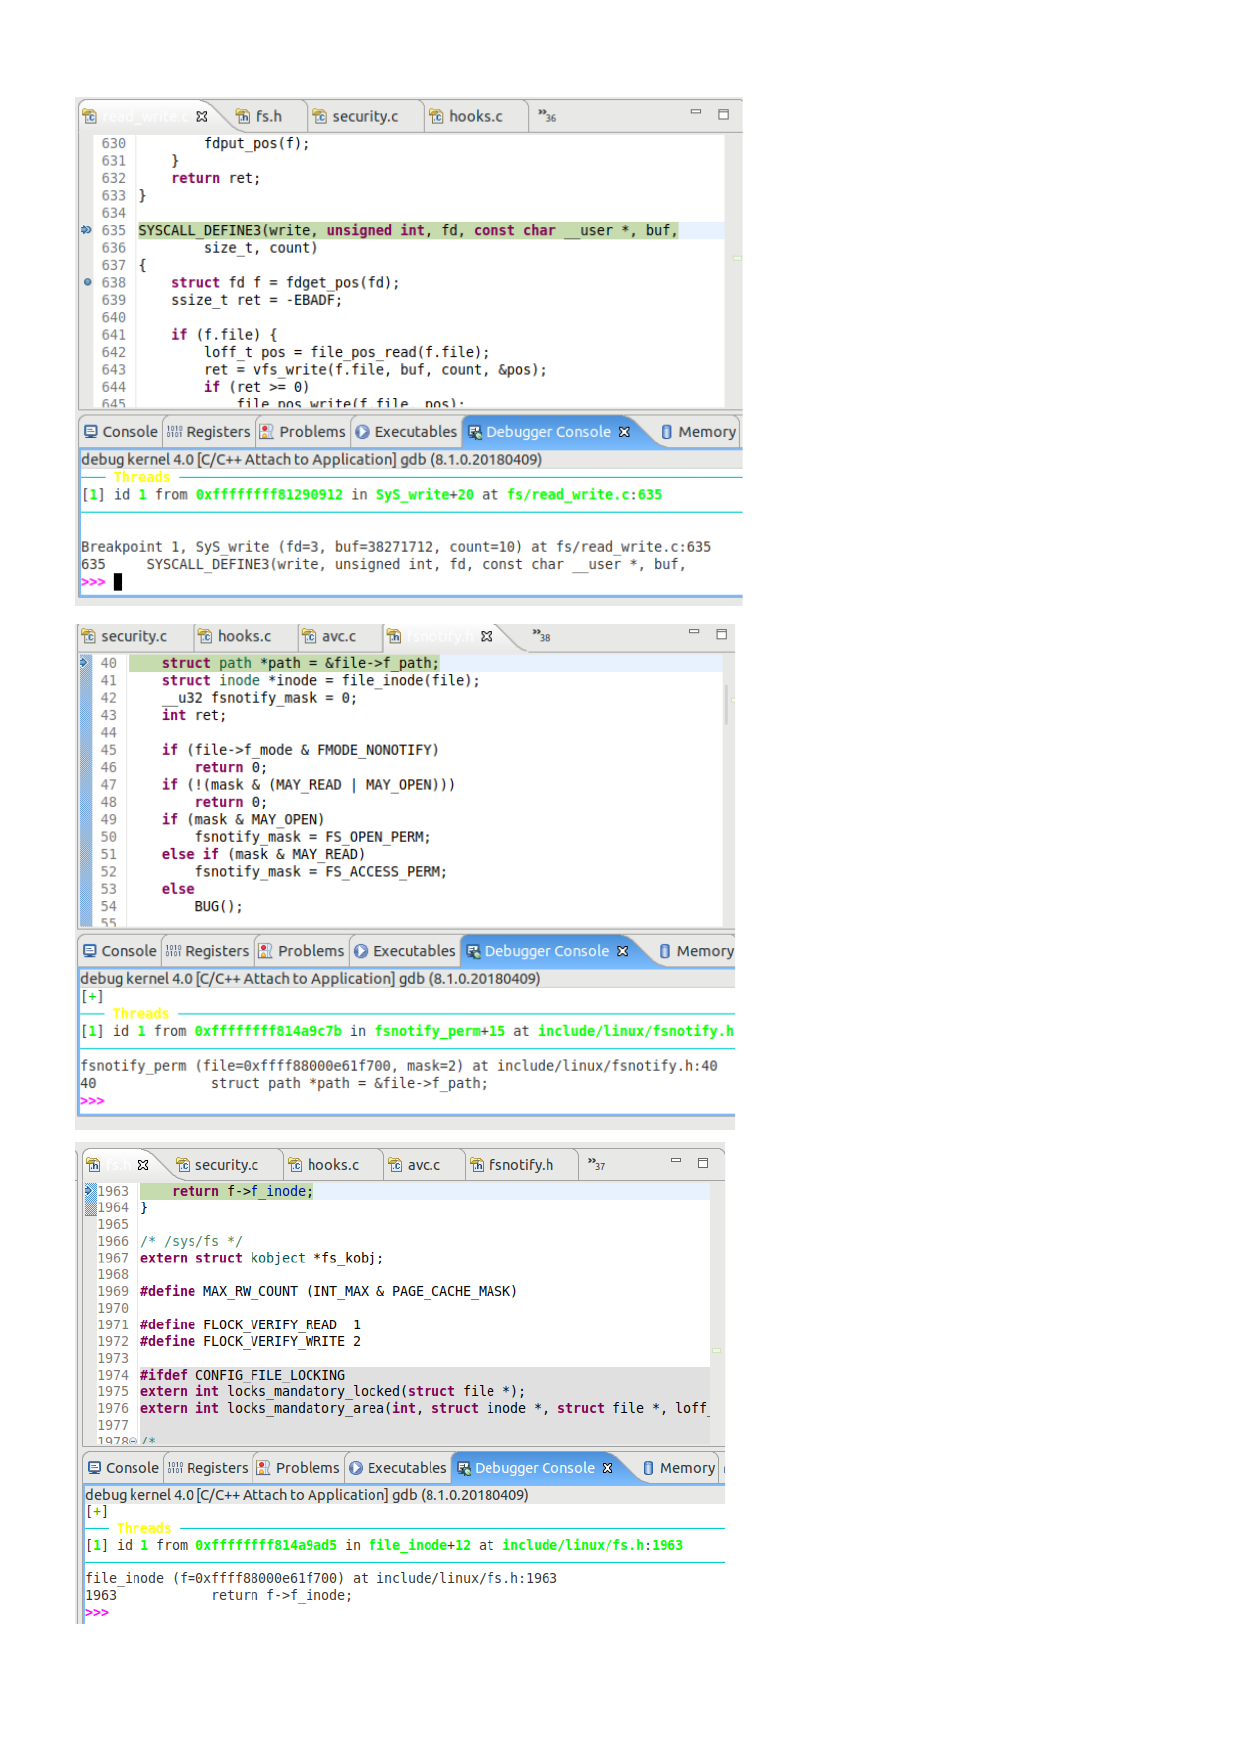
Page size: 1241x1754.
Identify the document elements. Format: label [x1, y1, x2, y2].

picture [75, 1142, 725, 1624]
picture [75, 624, 736, 1130]
picture [75, 97, 743, 606]
